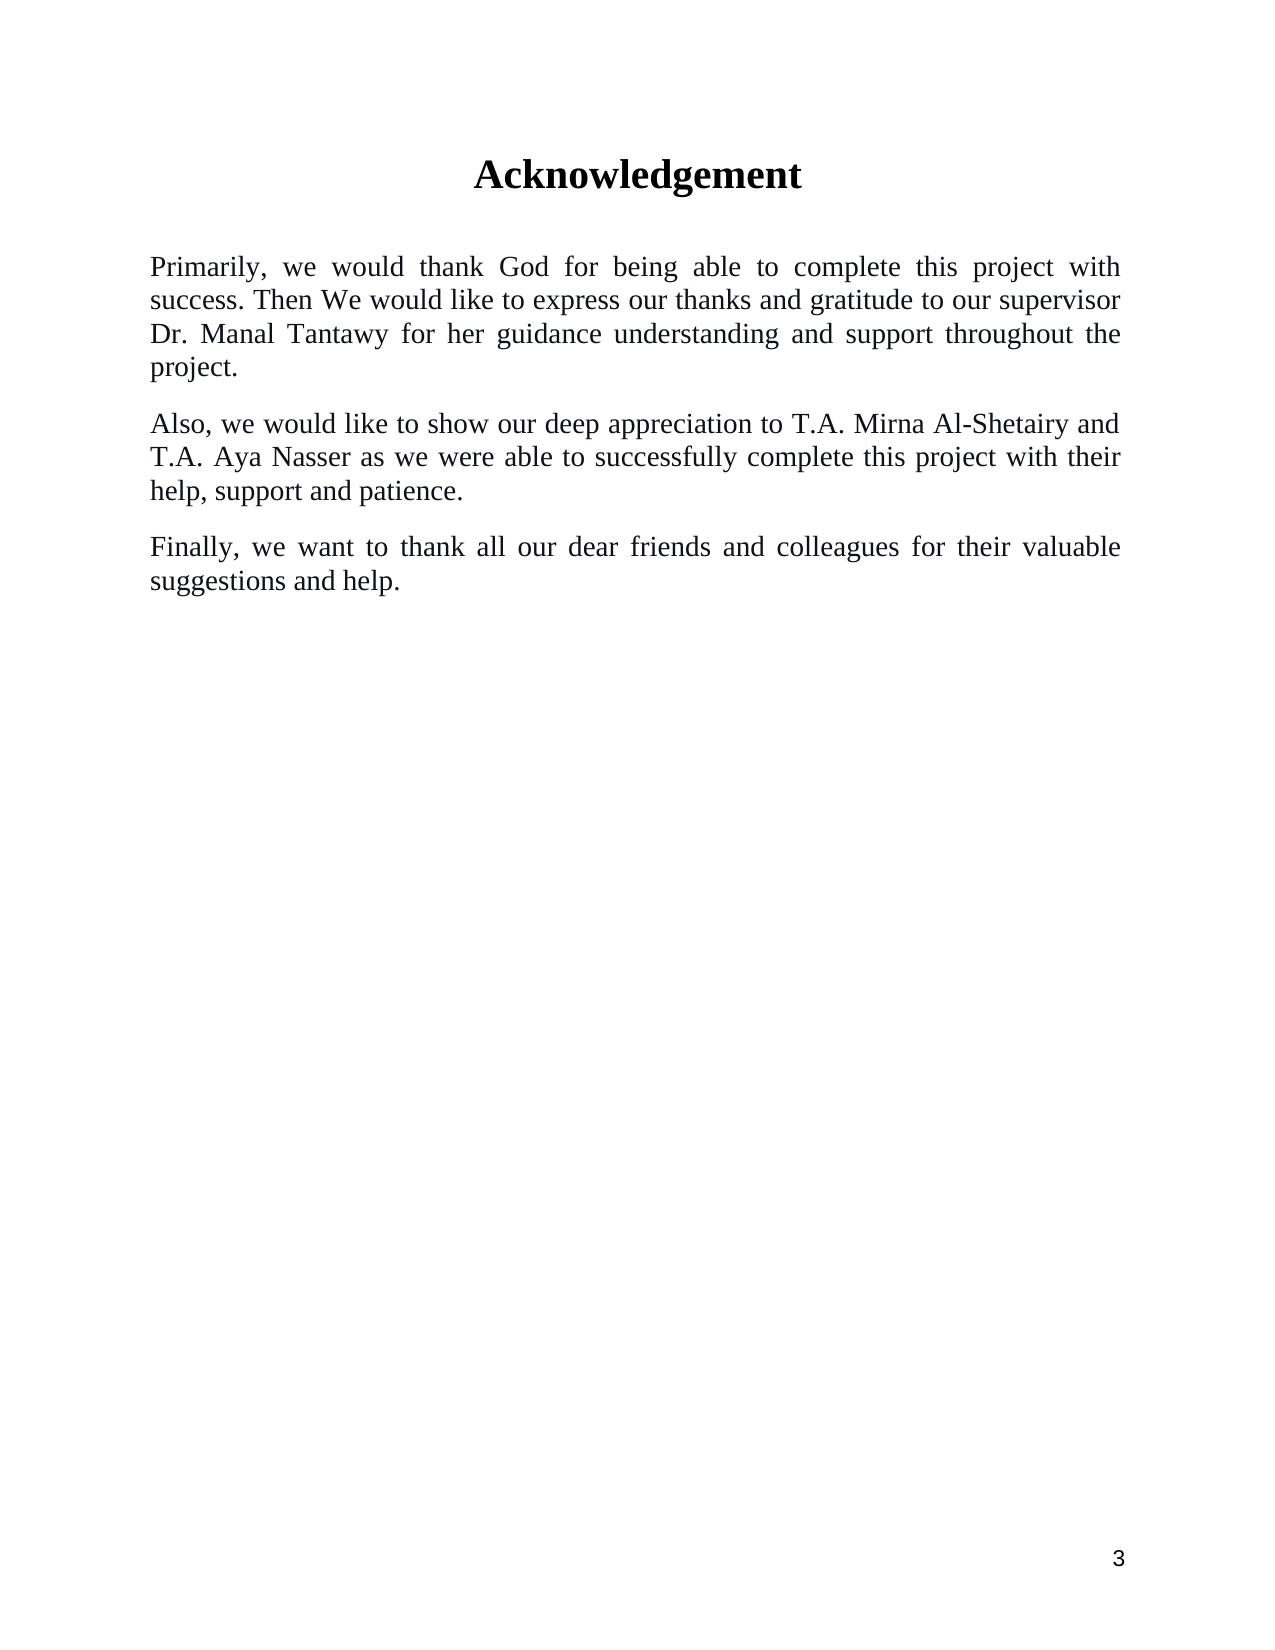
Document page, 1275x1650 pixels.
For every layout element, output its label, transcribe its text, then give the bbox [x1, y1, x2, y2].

text Finally, we want to thank all our dear friends and colleagues for their valuable suggestions and help. [150, 529, 1122, 597]
text Primarily, we would thank God for being able to complete this project with success. Then We would like to express our thanks and gratitude to our supervisor Dr. Manal Tantawy for her guidance understanding and support throughout the project. [150, 249, 1122, 383]
text Also, we would like to show our deep appreciation to T.A. Mirna Al-Shetairy and T.A. Aya Nasser as we were able to successfully complete this project with their help, support and patience. [150, 406, 1122, 507]
subtitle Acknowledgement [150, 150, 1125, 198]
